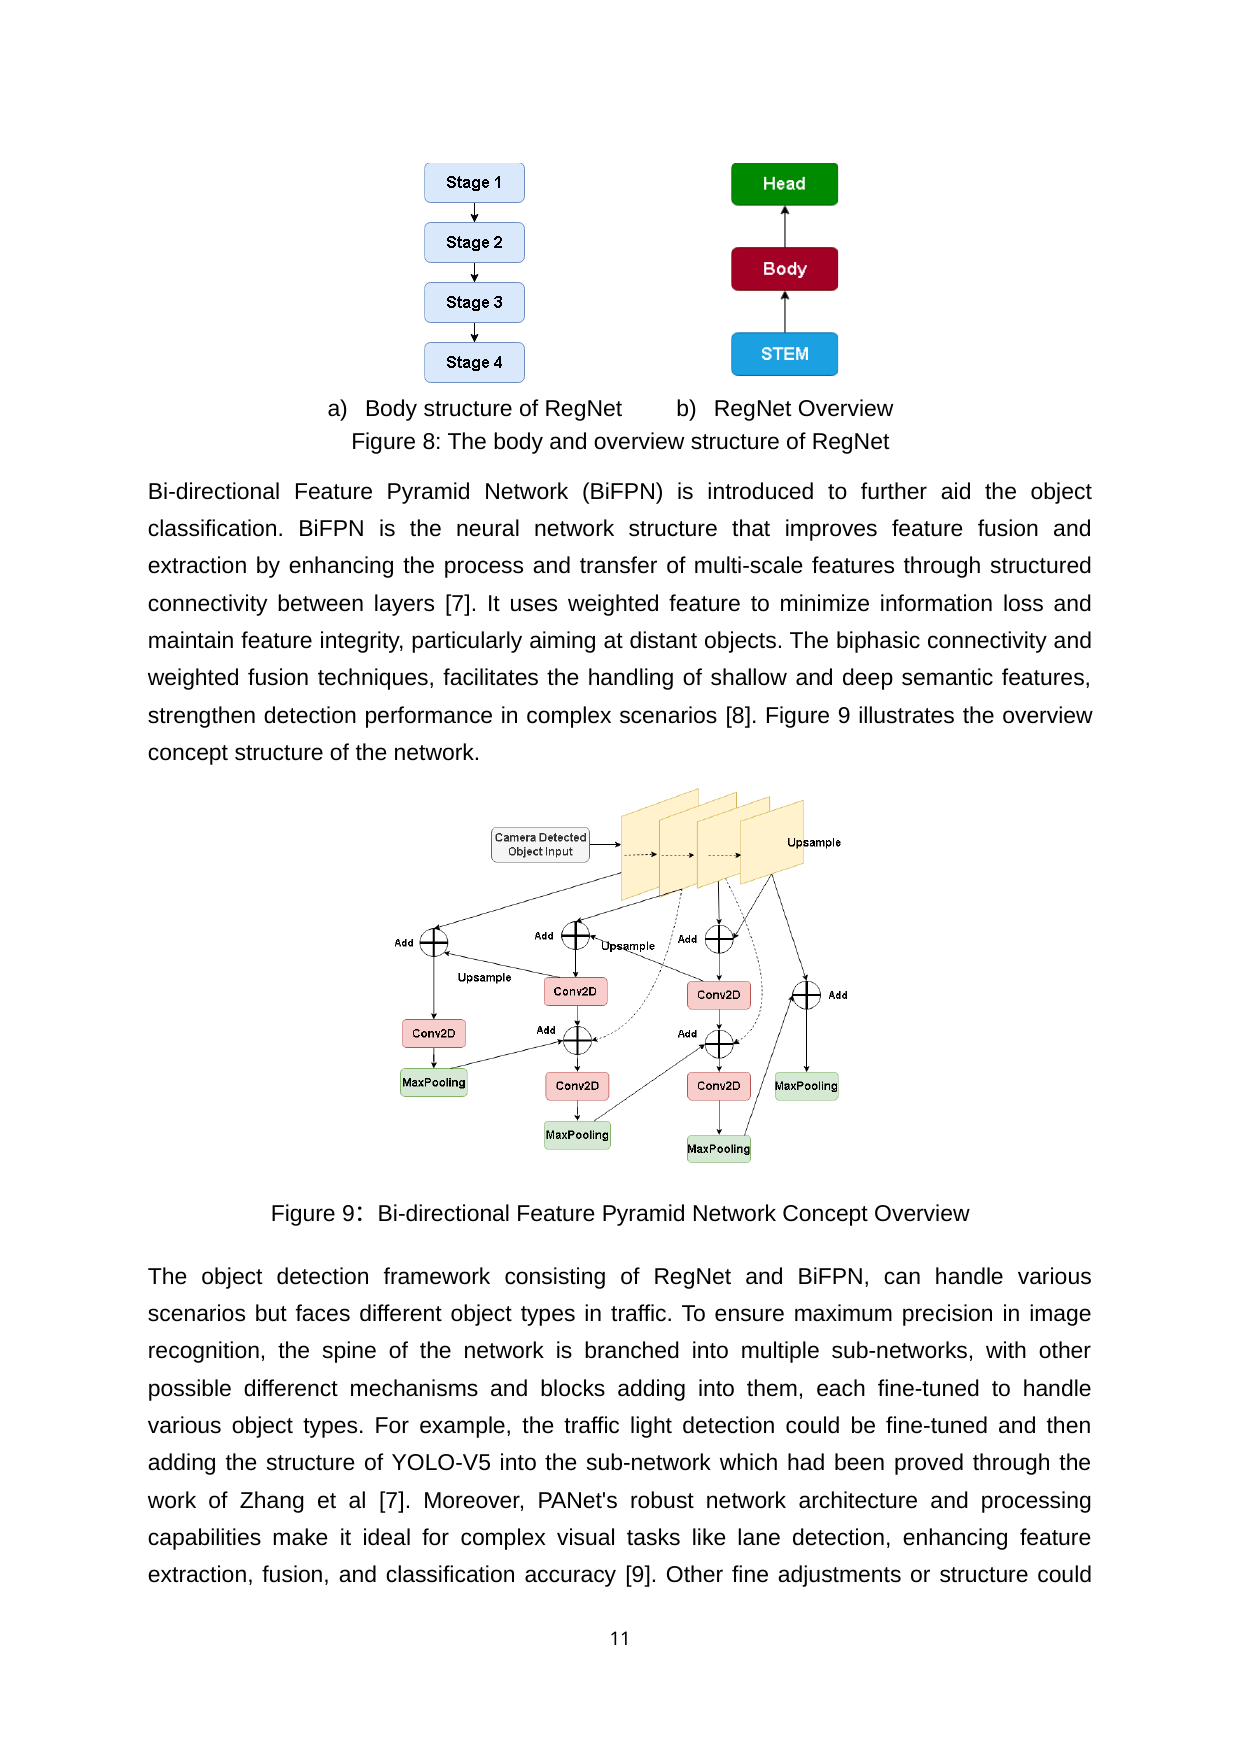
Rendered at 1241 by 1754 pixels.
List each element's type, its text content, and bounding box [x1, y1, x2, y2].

picture [386, 788, 855, 1163]
table_header [640, 163, 930, 391]
picture [424, 163, 525, 383]
text Figure 9：Bi-directional Feature Pyramid Network Concept Overview [148, 1178, 1092, 1243]
table_cell RegNet Overview [640, 392, 930, 424]
picture [731, 163, 839, 376]
table_header [311, 163, 639, 391]
table_cell Body structure of RegNet [311, 392, 639, 424]
table_cell Figure 8: The body and overview structure of RegNet [311, 425, 930, 474]
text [148, 1260, 1092, 1591]
text Bi-directional Feature Pyramid Network (BiFPN) is introduced to further aid the object classification. BiFPN is the neural network structure that improves feature fusion and extraction by enhancing the process and transfer of multi-scale features through structured connectivity between layers [7]. It uses weighted feature to minimize information loss and maintain feature integrity, particularly aiming at distant objects. The biphasic connectivity and weighted fusion techniques, facilitates the handling of shallow and deep semantic features, strengthen detection performance in complex scenarios [8]. Figure 9 illustrates the overview concept structure of the network. [148, 475, 1092, 768]
